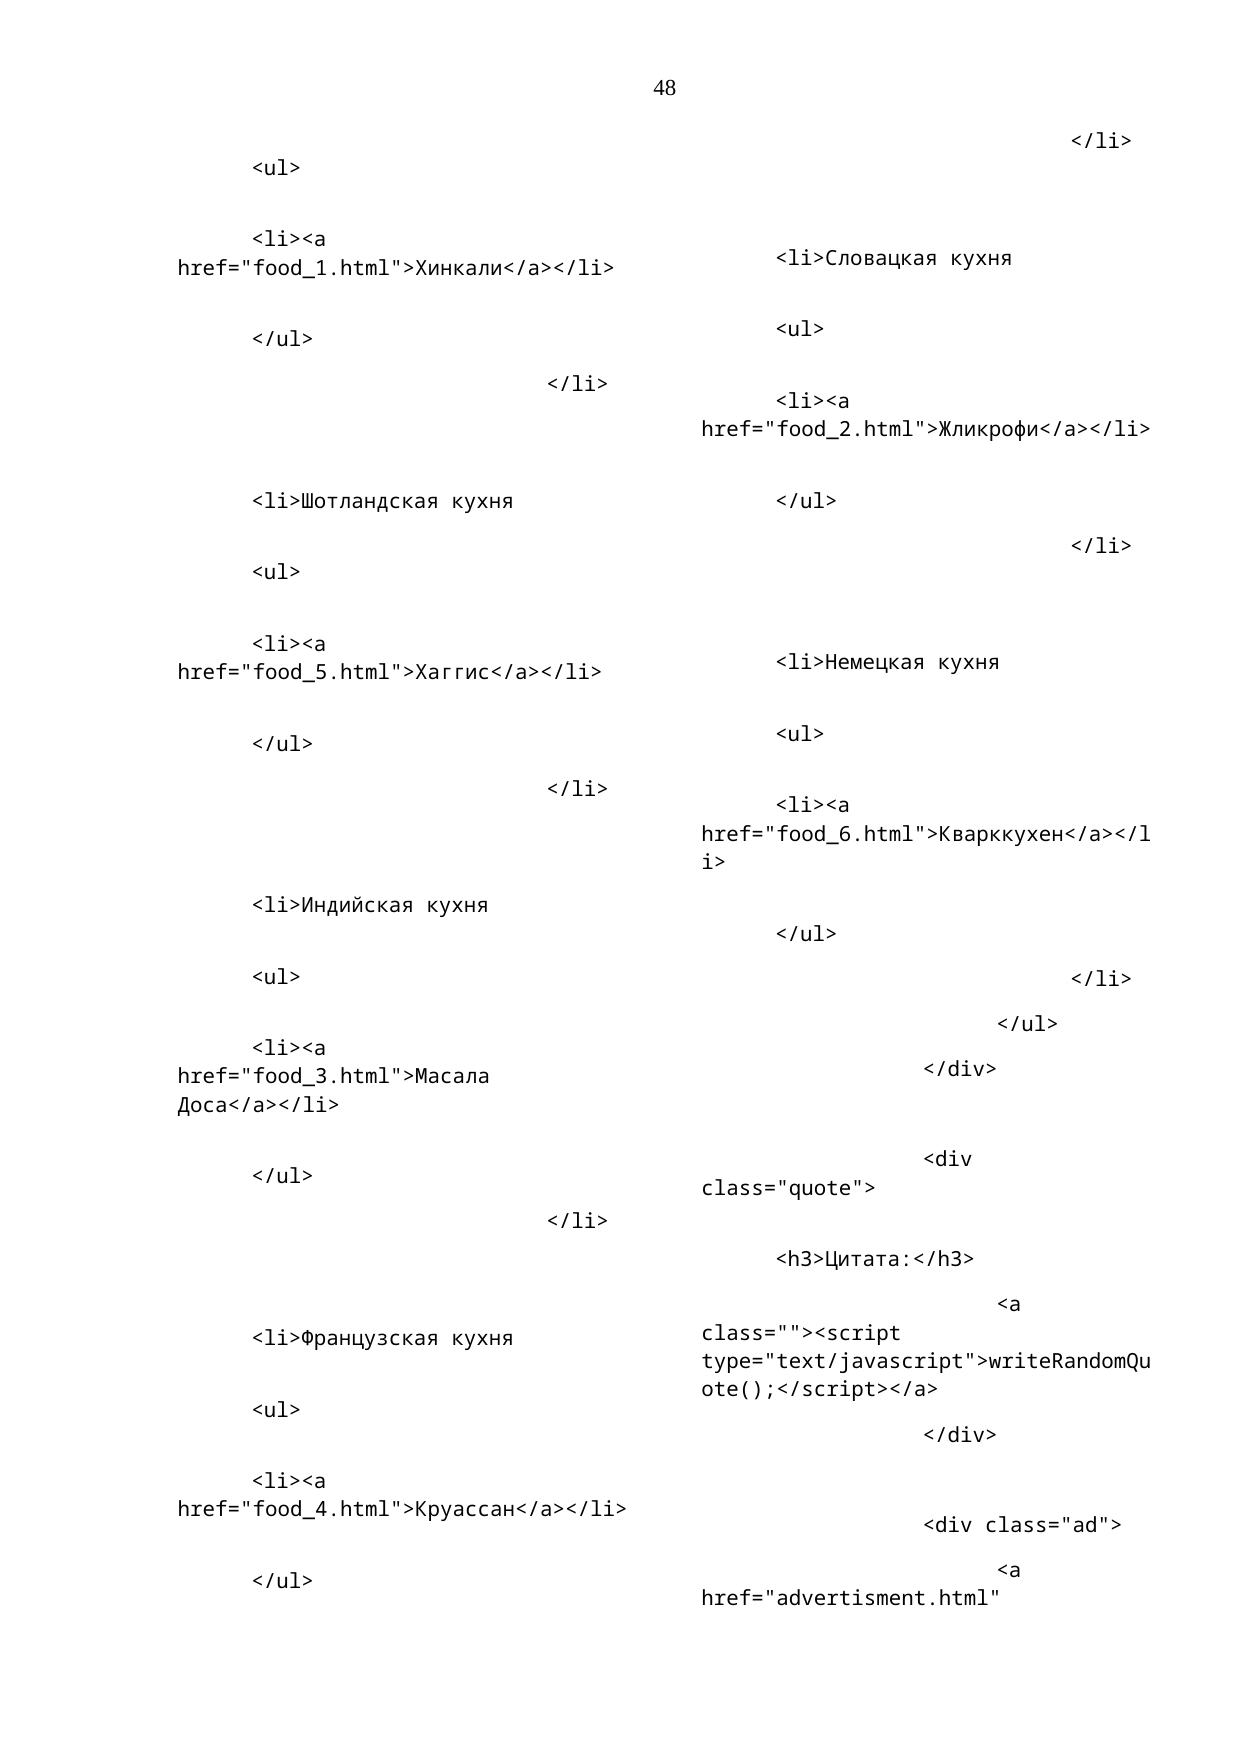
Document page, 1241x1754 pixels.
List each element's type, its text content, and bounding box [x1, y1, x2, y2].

text <ul> [177, 126, 627, 181]
text <h3>Цитата:</h3> [701, 1218, 1152, 1273]
text <a href="advertisment.html" target="_blank"><img src="images/ad.jpg" class="ad_image"></a> [701, 1555, 1152, 1612]
text <li>Словацкая кухня [701, 217, 1152, 271]
text <a class=""><script type="text/javascript">writeRandomQuote();</script></a> [701, 1289, 1152, 1403]
text </li> [177, 369, 627, 398]
text </ul> [177, 1135, 627, 1190]
text <li>Французская кухня [177, 1297, 627, 1352]
text <li><a href="food_3.html">Масала Доса</a></li> [177, 1007, 627, 1118]
text <li><a href="food_5.html">Хаггис</a></li> [177, 602, 627, 686]
text <ul> [177, 935, 627, 990]
text <li><a href="food_4.html">Круассан</a></li> [177, 1440, 627, 1523]
text </div> [701, 1054, 1152, 1082]
text </ul> [177, 298, 627, 353]
text <div class="ad"> [701, 1510, 1152, 1538]
text </ul> [177, 702, 627, 757]
text </li> [177, 1207, 627, 1235]
text <li>Индийская кухня [177, 864, 627, 919]
text <li><a href="food_1.html">Хинкали</a></li> [177, 198, 627, 281]
text </ul> [177, 1540, 627, 1594]
text <ul> [177, 531, 627, 586]
text </li> [701, 126, 1152, 155]
text </div> [701, 1420, 1152, 1448]
text </ul> [701, 1009, 1152, 1037]
text <li><a href="food_2.html">Жликрофи</a></li> [701, 359, 1152, 443]
text </li> [177, 774, 627, 802]
text </li> [701, 964, 1152, 992]
text <ul> [701, 288, 1152, 343]
text <div class="quote"> [701, 1144, 1152, 1201]
text <li>Шотландская кухня [177, 459, 627, 514]
text <ul> [177, 1368, 627, 1423]
text <ul> [701, 693, 1152, 747]
text </ul> [701, 459, 1152, 514]
text <li><a href="food_6.html">Кварккухен</a></li> [701, 764, 1152, 876]
text </li> [701, 531, 1152, 559]
text <li>Немецкая кухня [701, 621, 1152, 676]
text </ul> [701, 892, 1152, 947]
